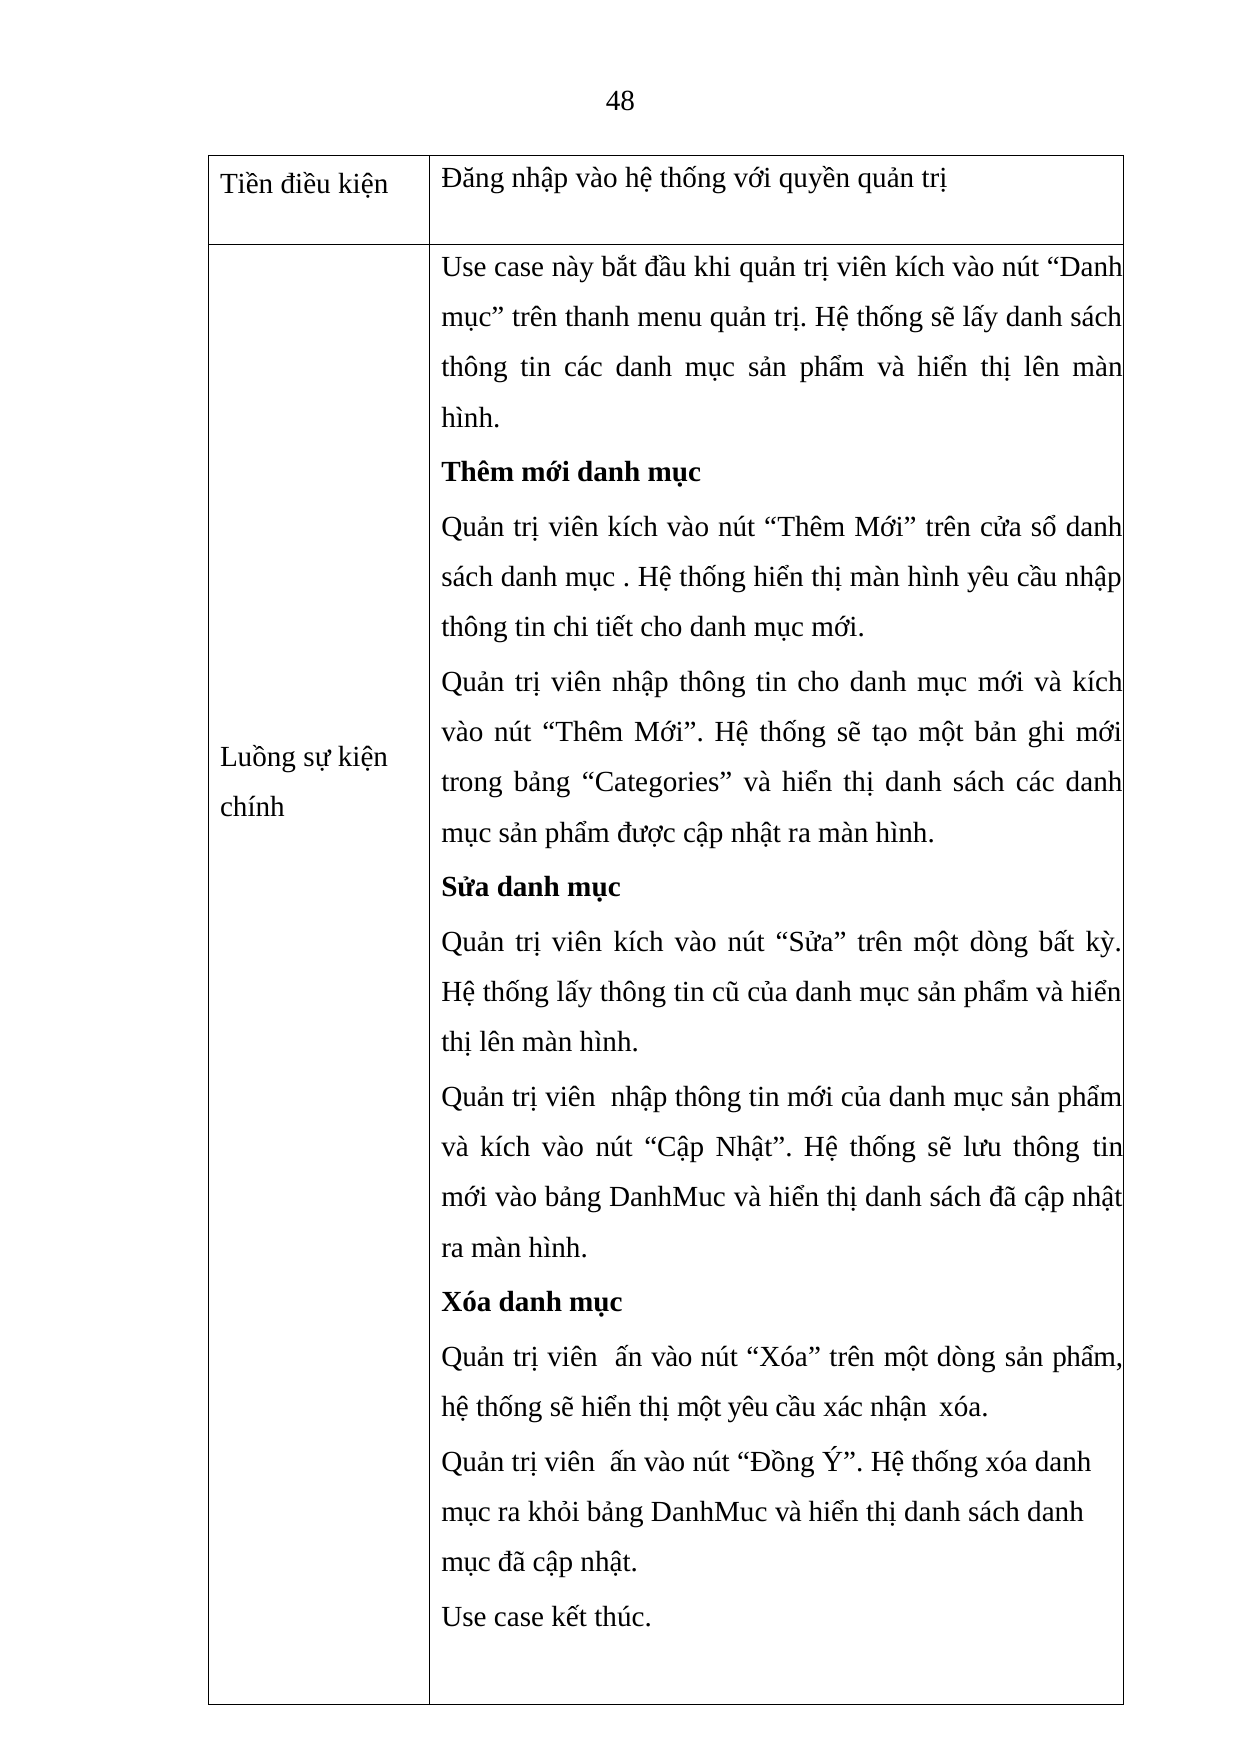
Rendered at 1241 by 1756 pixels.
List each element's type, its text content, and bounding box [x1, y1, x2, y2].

table_cell Tiền điều kiện [209, 156, 429, 244]
table_cell Luồng sự kiện chính [209, 245, 429, 1703]
table_cell Đăng nhập vào hệ thống với quyền quản trị [430, 156, 1123, 244]
table_cell Use case này bắt đầu khi quản trị viên kích vào nút “Danh mục” trên thanh menu quản trị. Hệ thống sẽ lấy danh sách thông tin các danh mục sản phẩm và hiển thị lên màn hình. Thêm mới danh mục Quản trị viên kích vào nút “Thêm Mới” trên cửa sổ danh sách danh mục . Hệ thống hiển thị màn hình yêu cầu nhập thông tin chi tiết cho danh mục mới. Quản trị viên nhập thông tin cho danh mục mới và kích vào nút “Thêm Mới”. Hệ thống sẽ tạo một bản ghi mới trong bảng “Categories” và hiển thị danh sách các danh mục sản phẩm được cập nhật ra màn hình. Sửa danh mục Quản trị viên kích vào nút “Sửa” trên một dòng bất kỳ. Hệ thống lấy thông tin cũ của danh mục sản phẩm và hiển thị lên màn hình. Quản trị viên nhập thông tin mới của danh mục sản phẩm và kích vào nút “Cập Nhật”. Hệ thống sẽ lưu thông tin mới vào bảng DanhMuc và hiển thị danh sách đã cập nhật ra màn hình. Xóa danh mục Quản trị viên ấn vào nút “Xóa” trên một dòng sản phẩm, hệ thống sẽ hiển thị một yêu cầu xác nhận xóa. Quản trị viên ấn vào nút “Đồng Ý”. Hệ thống xóa danh mục ra khỏi bảng DanhMuc và hiển thị danh sách danh mục đã cập nhật. Use case kết thúc. [430, 245, 1123, 1703]
